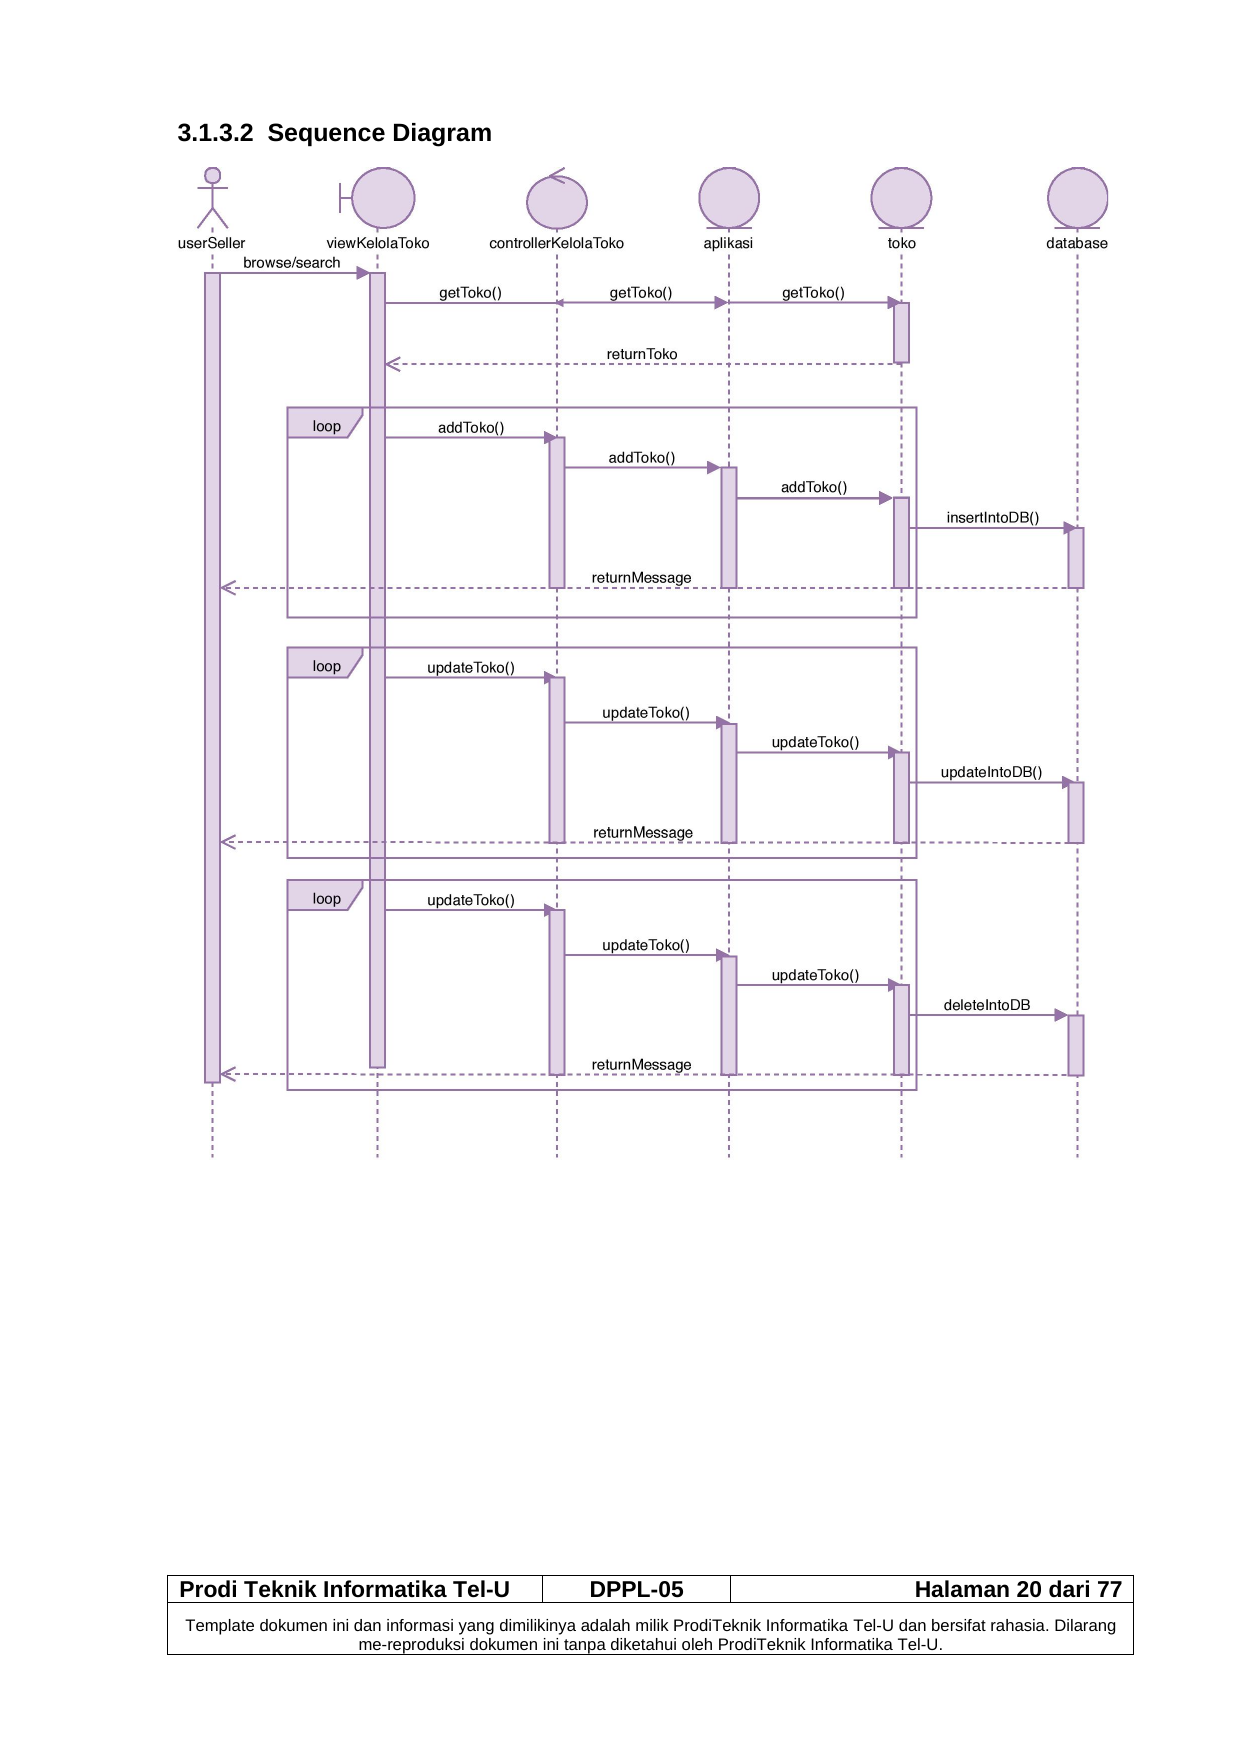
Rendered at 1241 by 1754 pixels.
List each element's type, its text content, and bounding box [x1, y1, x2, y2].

subtitle Sequence Diagram [177, 118, 1122, 147]
picture [177, 167, 1109, 1160]
